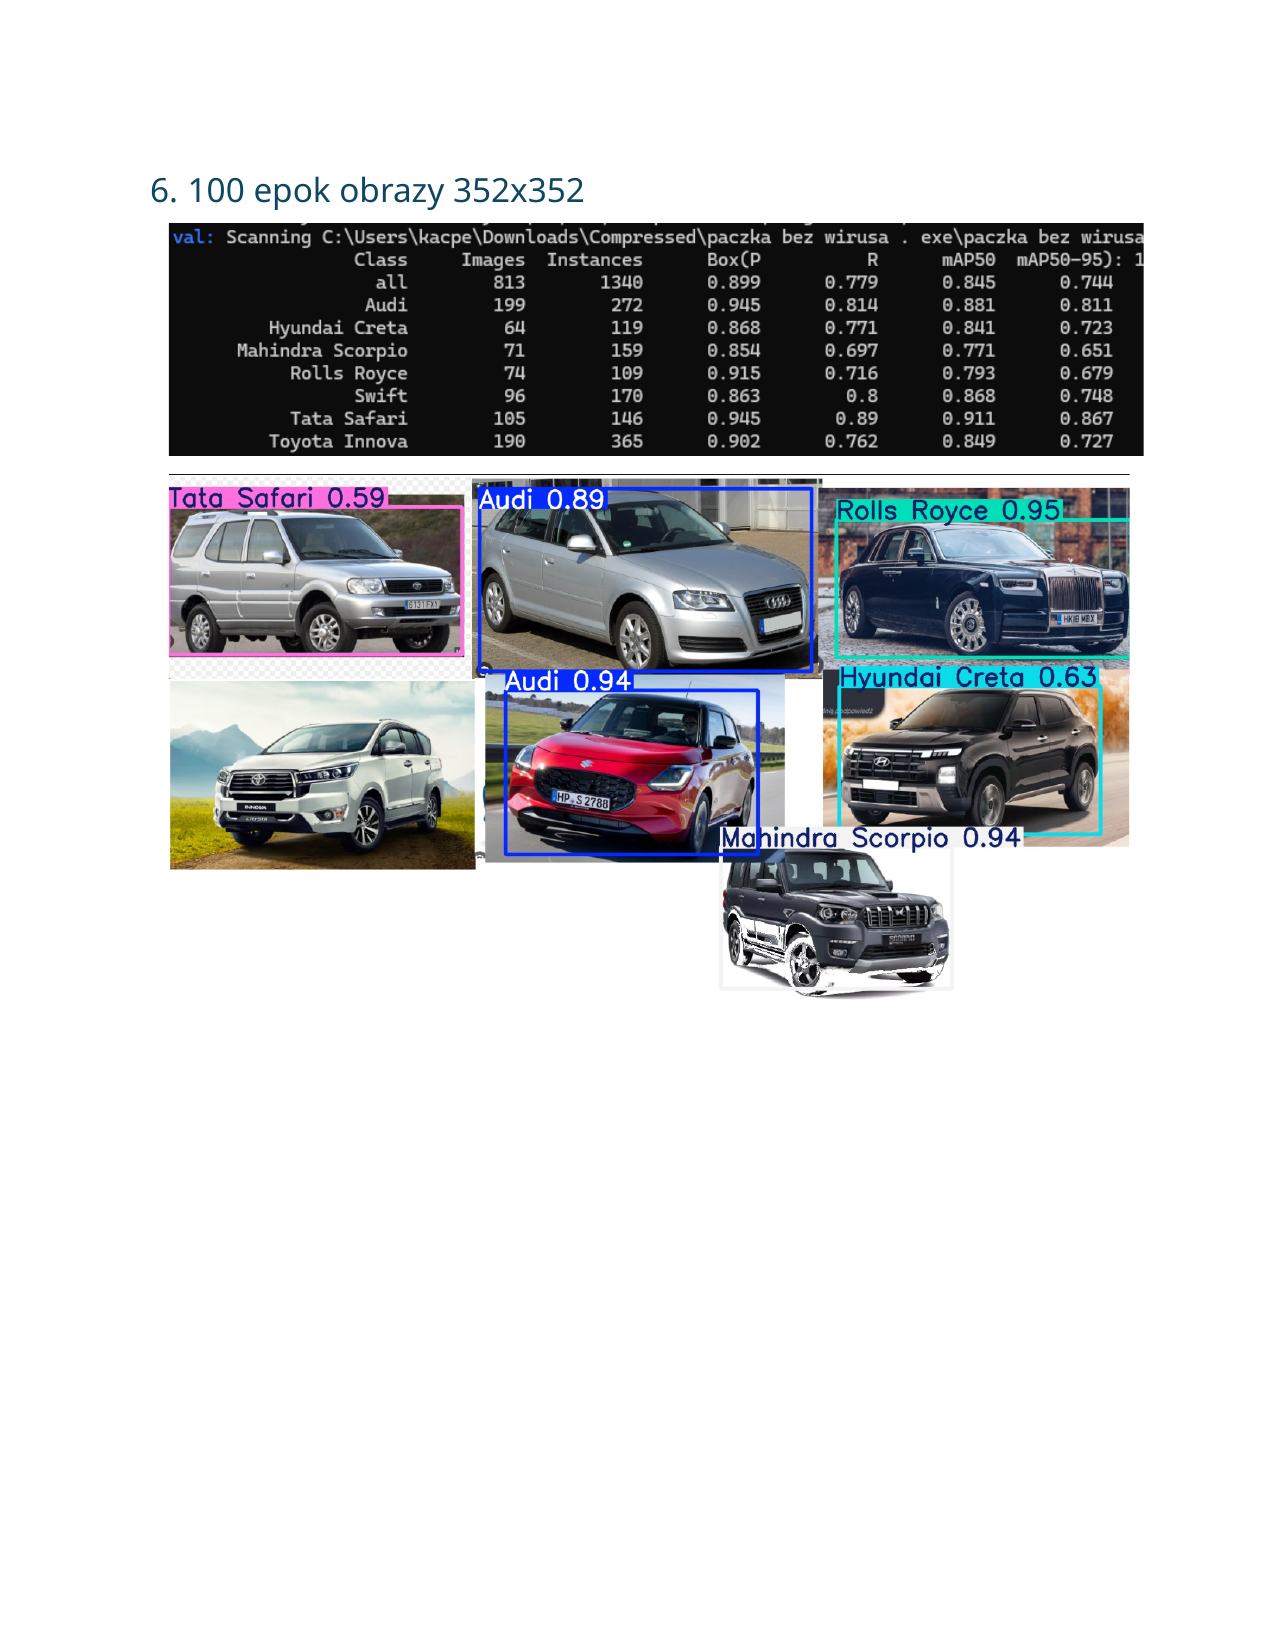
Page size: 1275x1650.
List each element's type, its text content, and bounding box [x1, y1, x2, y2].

subtitle 100 epok obrazy 352x352 [150, 167, 1125, 212]
